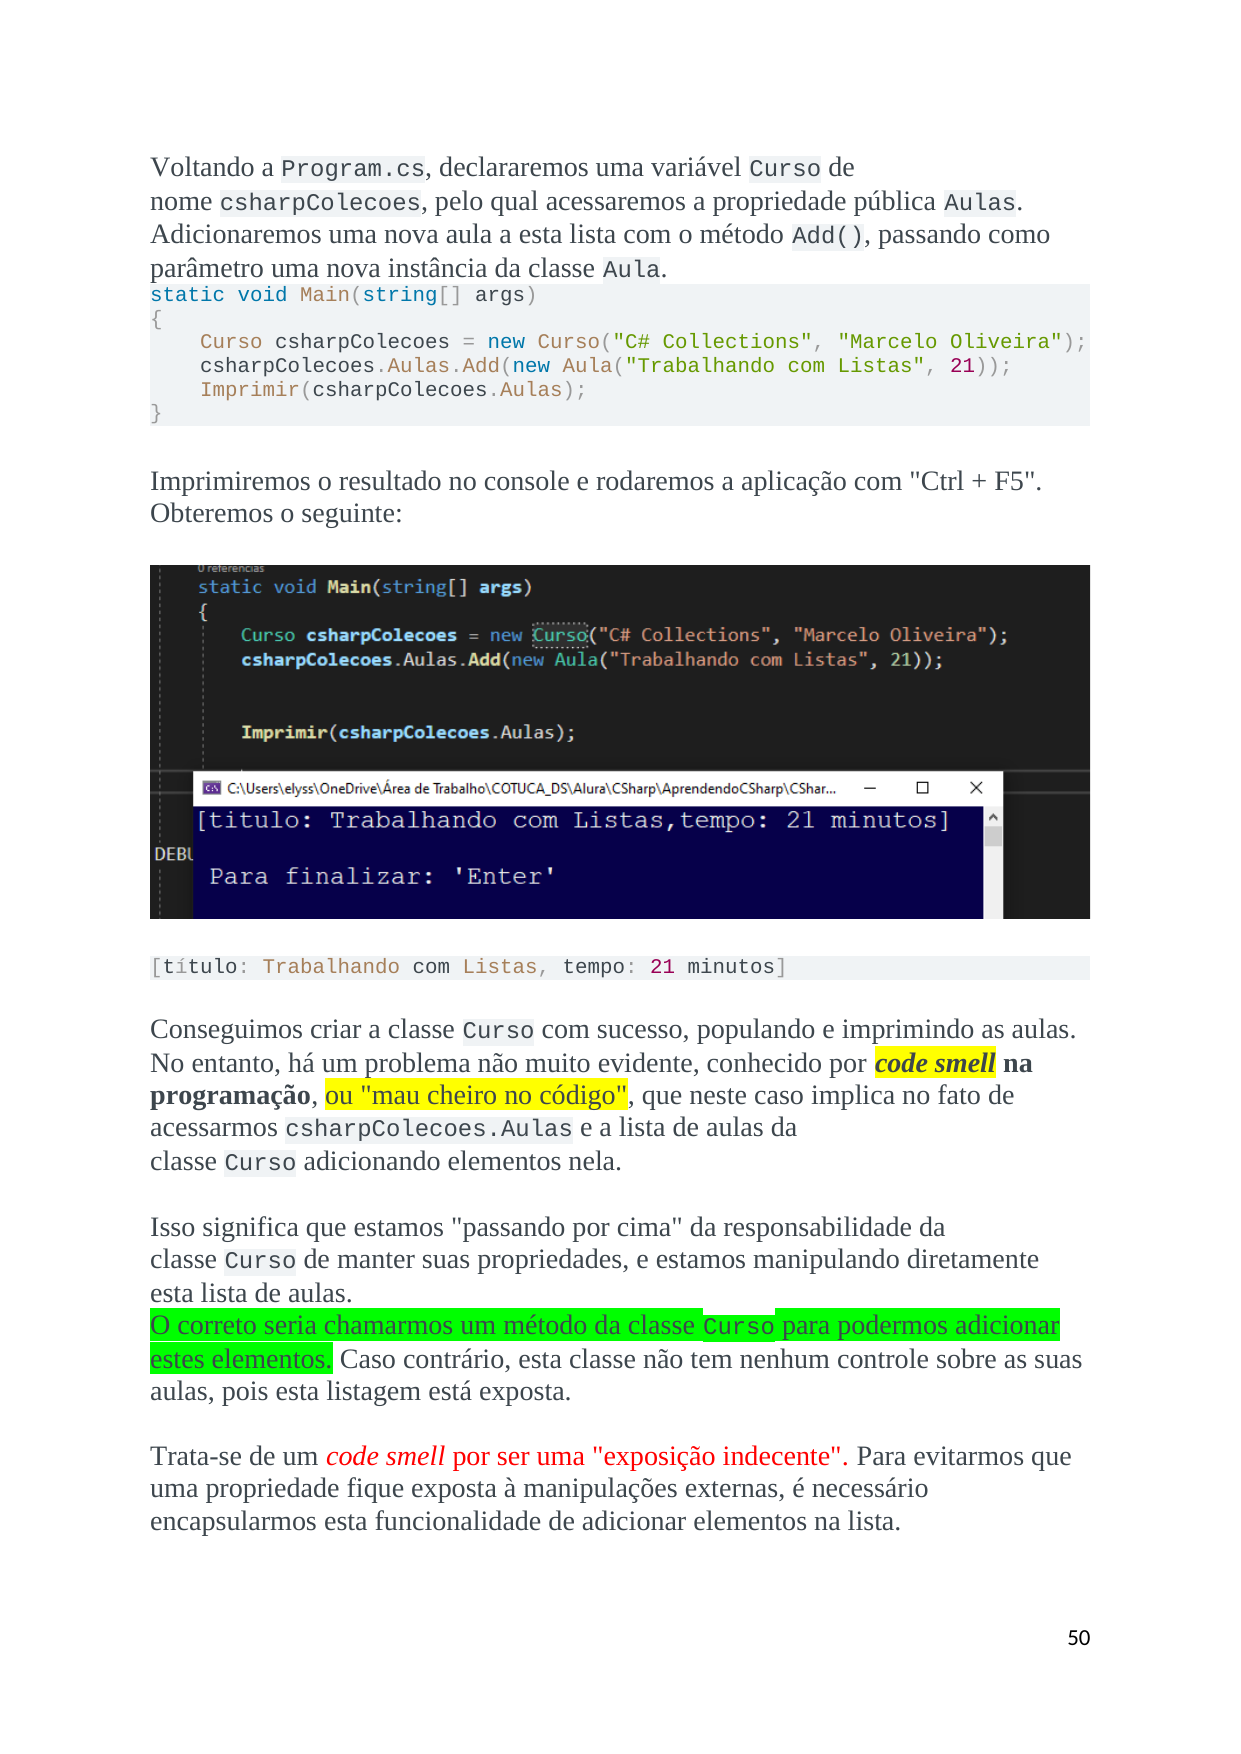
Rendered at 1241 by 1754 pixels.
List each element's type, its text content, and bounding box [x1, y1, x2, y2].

text } [150, 402, 1090, 426]
text csharpColecoes.Aulas.Add(new Aula("Trabalhando com Listas", 21)); [150, 355, 1090, 379]
text Curso csharpColecoes = new Curso("C# Collections", "Marcelo Oliveira"); [150, 331, 1090, 355]
text Voltando a Program.cs, declararemos uma variável Curso de nome csharpColecoes, pelo qual acessaremos a propriedade pública Aulas. Adicionaremos uma nova aula a esta lista com o método Add(), passando como parâmetro uma nova instância da classe Aula. [150, 150, 1090, 284]
text Conseguimos criar a classe Curso com sucesso, populando e imprimindo as aulas. No entanto, há um problema não muito evidente, conhecido por code smell na programação, ou "mau cheiro no código", que neste caso implica no fato de acessarmos csharpColecoes.Aulas e a lista de aulas da classe Curso adicionando elementos nela. [150, 1012, 1090, 1177]
text O correto seria chamarmos um método da classe Curso para podermos adicionar estes elementos. Caso contrário, esta classe não tem nenhum controle sobre as suas aulas, pois esta listagem está exposta. [150, 1308, 1090, 1407]
text Isso significa que estamos "passando por cima" da responsabilidade da classe Curso de manter suas propriedades, e estamos manipulando diretamente esta lista de aulas. [150, 1210, 1090, 1308]
text static void Main(string[] args) [150, 284, 1090, 308]
text Imprimir(csharpColecoes.Aulas); [150, 379, 1090, 402]
text Imprimiremos o resultado no console e rodaremos a aplicação com "Ctrl + F5". Obteremos o seguinte: [150, 463, 1090, 528]
text Trata-se de um code smell por ser uma "exposição indecente". Para evitarmos que uma propriedade fique exposta à manipulações externas, é necessário encapsularmos esta funcionalidade de adicionar elementos na lista. [150, 1439, 1090, 1536]
text { [150, 308, 1090, 331]
picture [150, 565, 1091, 919]
text [título: Trabalhando com Listas, tempo: 21 minutos] [150, 956, 1090, 980]
